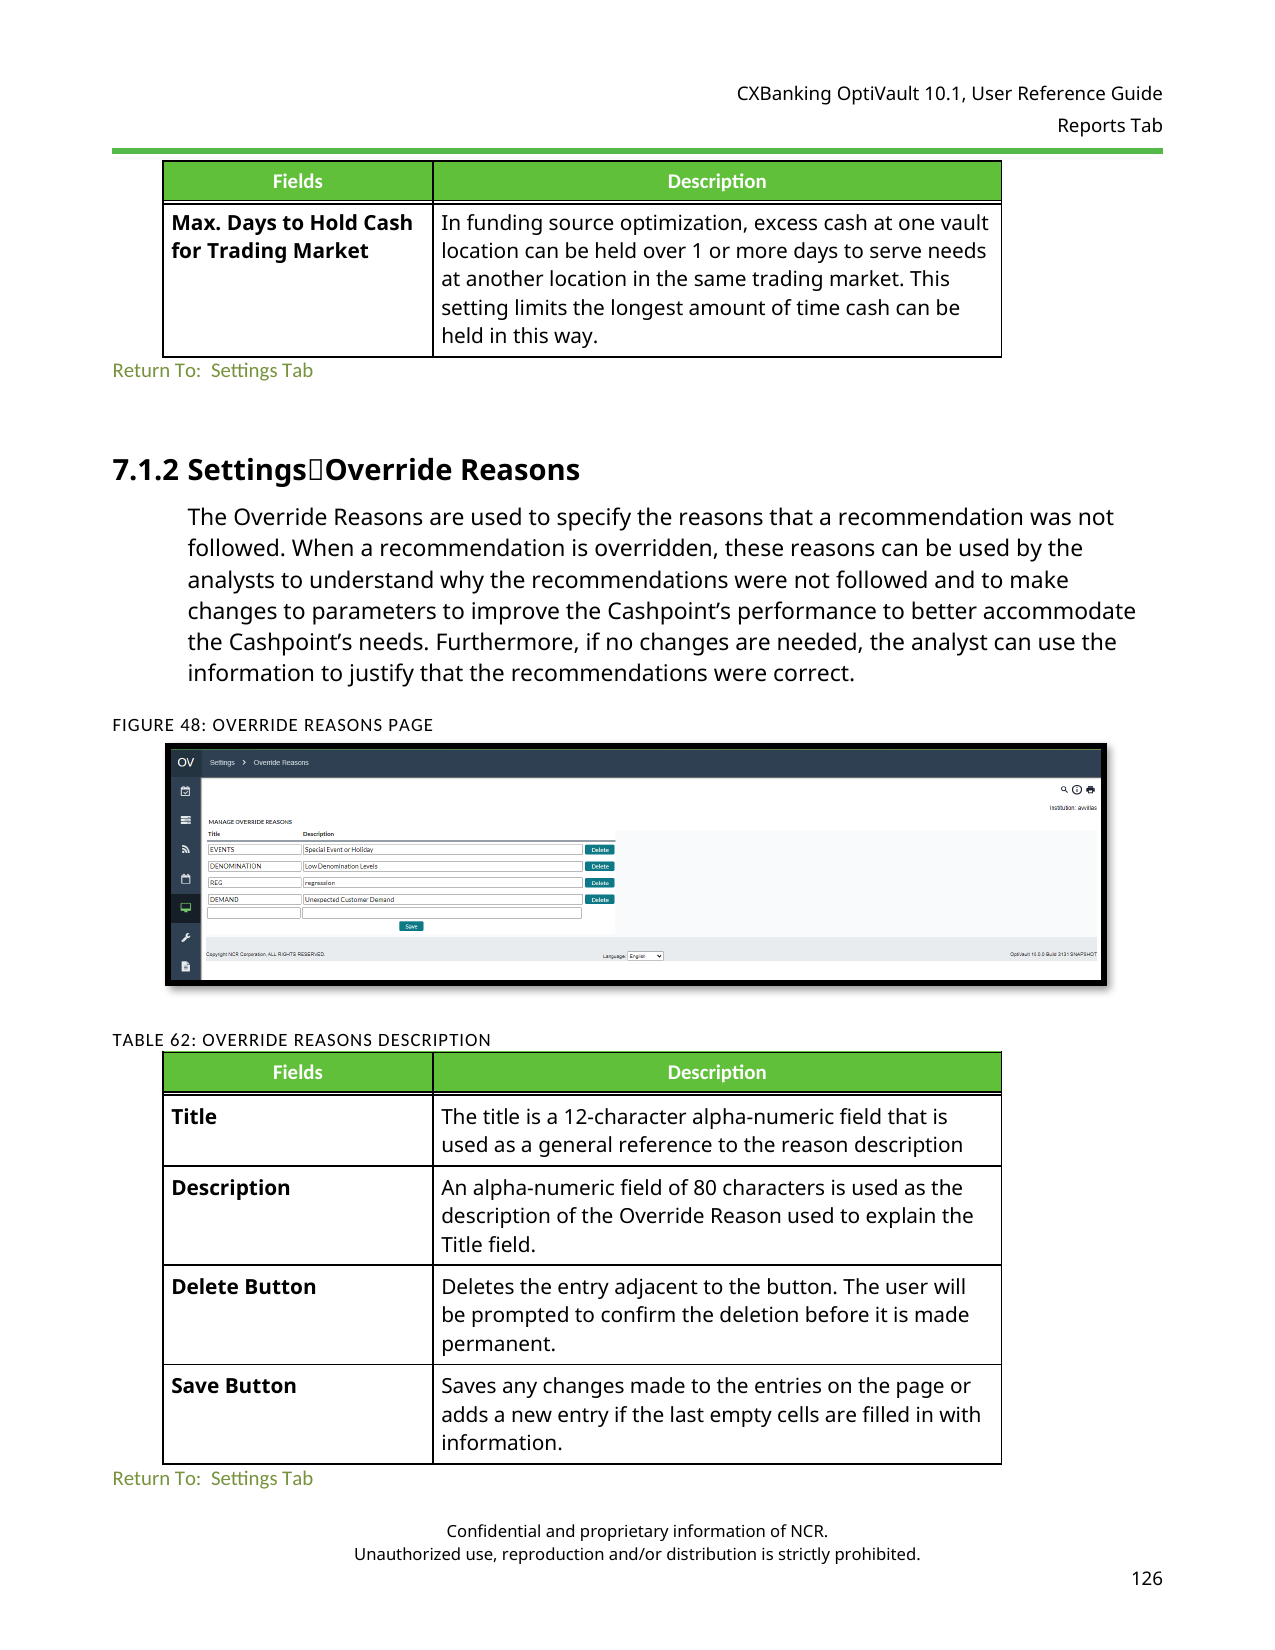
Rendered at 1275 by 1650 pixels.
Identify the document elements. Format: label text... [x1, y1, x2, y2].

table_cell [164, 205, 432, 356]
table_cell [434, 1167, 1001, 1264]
subtitle SettingsOverride Reasons [112, 449, 1163, 488]
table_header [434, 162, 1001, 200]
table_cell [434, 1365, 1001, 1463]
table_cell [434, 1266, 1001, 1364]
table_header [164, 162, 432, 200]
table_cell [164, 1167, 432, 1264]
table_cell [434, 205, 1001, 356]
text Return To: Settings Tab [112, 1465, 1163, 1490]
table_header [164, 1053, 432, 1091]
picture [171, 749, 1101, 980]
text The Override Reasons are used to specify the reasons that a recommendation was not followed. When a recommendation is overridden, these reasons can be used by the analysts to understand why the recommendations were not followed and to make changes to parameters to improve the Cashpoint’s performance to better accommodate the Cashpoint’s needs. Furthermore, if no changes are needed, the analyst can use the information to justify that the recommendations were correct. [187, 501, 1163, 688]
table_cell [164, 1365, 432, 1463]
text Return To: Settings Tab [112, 358, 1163, 383]
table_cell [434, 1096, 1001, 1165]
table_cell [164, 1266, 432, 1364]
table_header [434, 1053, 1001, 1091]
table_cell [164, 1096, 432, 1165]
